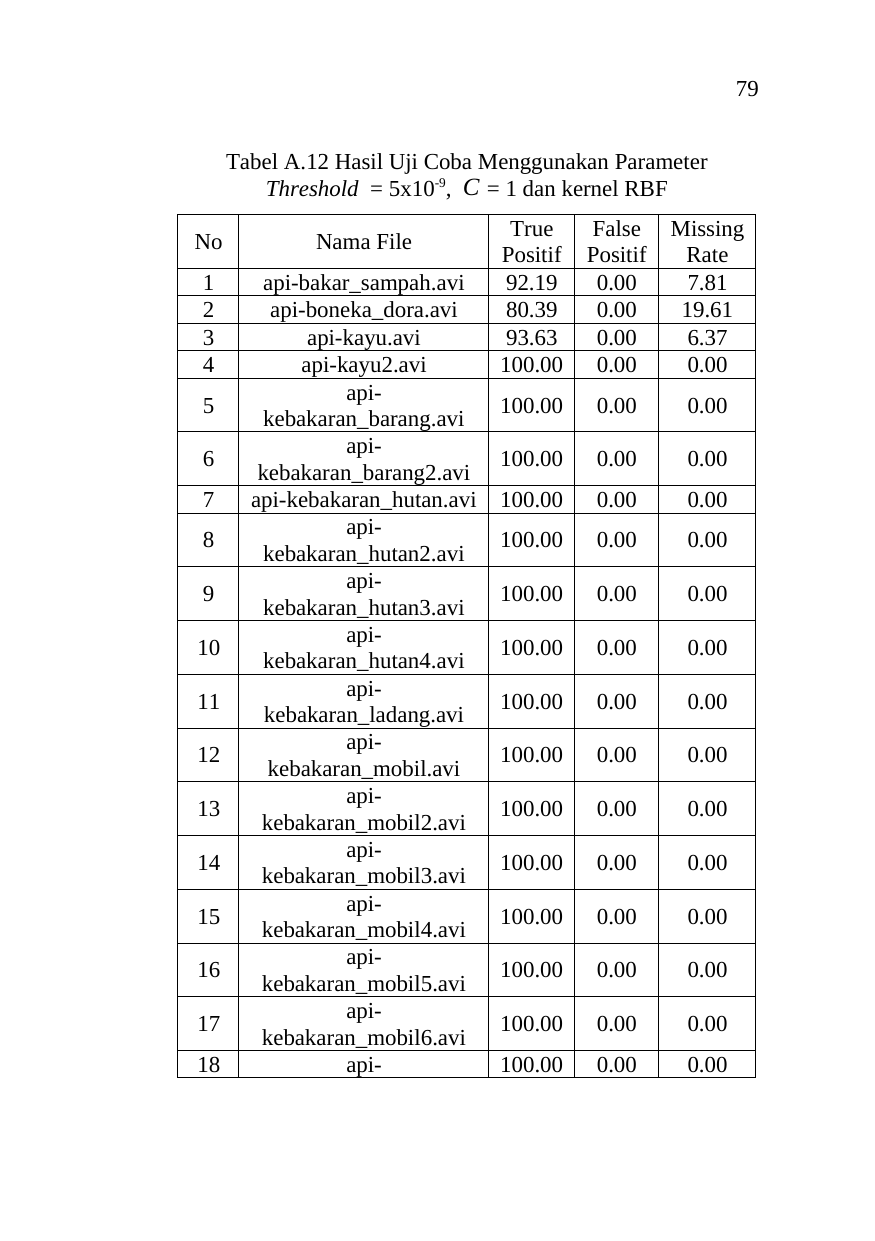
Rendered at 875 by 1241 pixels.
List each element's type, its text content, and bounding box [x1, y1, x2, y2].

table_cell 0.00 [659, 486, 755, 512]
table_cell 100.00 [489, 379, 574, 431]
table_cell 0.00 [575, 1051, 658, 1077]
table_cell 0.00 [659, 675, 755, 727]
table_cell api-kebakaran_hutan3.avi [239, 567, 488, 620]
table_cell 0.00 [575, 486, 658, 512]
table_cell 0.00 [659, 351, 755, 377]
table_header Missing Rate [659, 215, 755, 268]
table_cell 100.00 [489, 729, 574, 781]
table_cell 100.00 [489, 486, 574, 512]
table_cell 0.00 [659, 1051, 755, 1077]
table_cell api-kebakaran_hutan.avi [239, 486, 488, 512]
table_cell 0.00 [575, 296, 658, 323]
table_cell 100.00 [489, 1051, 574, 1077]
table_cell 0.00 [575, 997, 658, 1050]
table_cell api-kayu.avi [239, 324, 488, 350]
table_cell api-boneka_dora.avi [239, 296, 488, 323]
table_cell 0.00 [659, 567, 755, 620]
table_cell 12 [178, 729, 238, 781]
table_cell 8 [178, 514, 238, 566]
table_cell 6 [178, 432, 238, 485]
table_cell 93.63 [489, 324, 574, 350]
table_header No [178, 215, 238, 268]
table_cell 0.00 [575, 351, 658, 377]
table_cell api-kebakaran_barang2.avi [239, 432, 488, 485]
table_cell 0.00 [575, 890, 658, 942]
table_cell api-kebakaran_mobil3.avi [239, 836, 488, 889]
table_cell 0.00 [659, 997, 755, 1050]
table_cell api-bakar_sampah.avi [239, 269, 488, 295]
table_cell api-kebakaran_ladang.avi [239, 675, 488, 727]
table_cell 0.00 [659, 621, 755, 674]
table_cell 0.00 [659, 514, 755, 566]
table_cell 0.00 [575, 836, 658, 889]
table_cell api-kebakaran_hutan2.avi [239, 514, 488, 566]
table_cell 0.00 [575, 621, 658, 674]
table_cell 0.00 [575, 729, 658, 781]
table_cell 16 [178, 944, 238, 996]
table_cell 100.00 [489, 567, 574, 620]
table_cell 100.00 [489, 675, 574, 727]
table_cell 0.00 [575, 269, 658, 295]
table_cell 19.61 [659, 296, 755, 323]
table_cell 17 [178, 997, 238, 1050]
table_cell api-kebakaran_mobil2.avi [239, 782, 488, 835]
table_cell 3 [178, 324, 238, 350]
table_cell 15 [178, 890, 238, 942]
table_cell 14 [178, 836, 238, 889]
table_cell 0.00 [575, 675, 658, 727]
table_cell 0.00 [575, 567, 658, 620]
table_cell 13 [178, 782, 238, 835]
table_cell 100.00 [489, 890, 574, 942]
table_cell 0.00 [659, 729, 755, 781]
table_cell 0.00 [659, 782, 755, 835]
table_header Nama File [239, 215, 488, 268]
table_cell 7 [178, 486, 238, 512]
table_cell 0.00 [575, 432, 658, 485]
table_cell api-kebakaran_rumah.avi [239, 1051, 488, 1077]
table_cell 10 [178, 621, 238, 674]
table_cell 7.81 [659, 269, 755, 295]
table_cell api-kebakaran_mobil5.avi [239, 944, 488, 996]
table_cell 0.00 [659, 432, 755, 485]
table_cell 100.00 [489, 351, 574, 377]
table_cell 5 [178, 379, 238, 431]
table_cell 0.00 [575, 514, 658, 566]
table_cell api-kebakaran_mobil4.avi [239, 890, 488, 942]
table_cell 80.39 [489, 296, 574, 323]
table_cell api-kebakaran_hutan4.avi [239, 621, 488, 674]
table_cell 0.00 [659, 379, 755, 431]
table_cell 92.19 [489, 269, 574, 295]
table_header False Positif [575, 215, 658, 268]
table_cell 0.00 [659, 944, 755, 996]
table_cell 18 [178, 1051, 238, 1077]
table_cell api-kayu2.avi [239, 351, 488, 377]
table_cell 4 [178, 351, 238, 377]
table_cell 0.00 [575, 324, 658, 350]
table_cell 0.00 [575, 944, 658, 996]
table_cell api-kebakaran_mobil6.avi [239, 997, 488, 1050]
table_cell 100.00 [489, 782, 574, 835]
table_cell 6.37 [659, 324, 755, 350]
table_header True Positif [489, 215, 574, 268]
table_cell 100.00 [489, 432, 574, 485]
table_cell api-kebakaran_mobil.avi [239, 729, 488, 781]
table_cell 100.00 [489, 836, 574, 889]
table_cell 100.00 [489, 621, 574, 674]
table_cell 100.00 [489, 944, 574, 996]
table_cell 0.00 [659, 890, 755, 942]
table_cell 100.00 [489, 514, 574, 566]
table_cell 11 [178, 675, 238, 727]
table_cell 1 [178, 269, 238, 295]
table_cell 0.00 [575, 782, 658, 835]
table_cell 9 [178, 567, 238, 620]
table_cell 0.00 [659, 836, 755, 889]
table_cell 2 [178, 296, 238, 323]
table_cell api-kebakaran_barang.avi [239, 379, 488, 431]
table_cell 100.00 [489, 997, 574, 1050]
table_cell 0.00 [575, 379, 658, 431]
